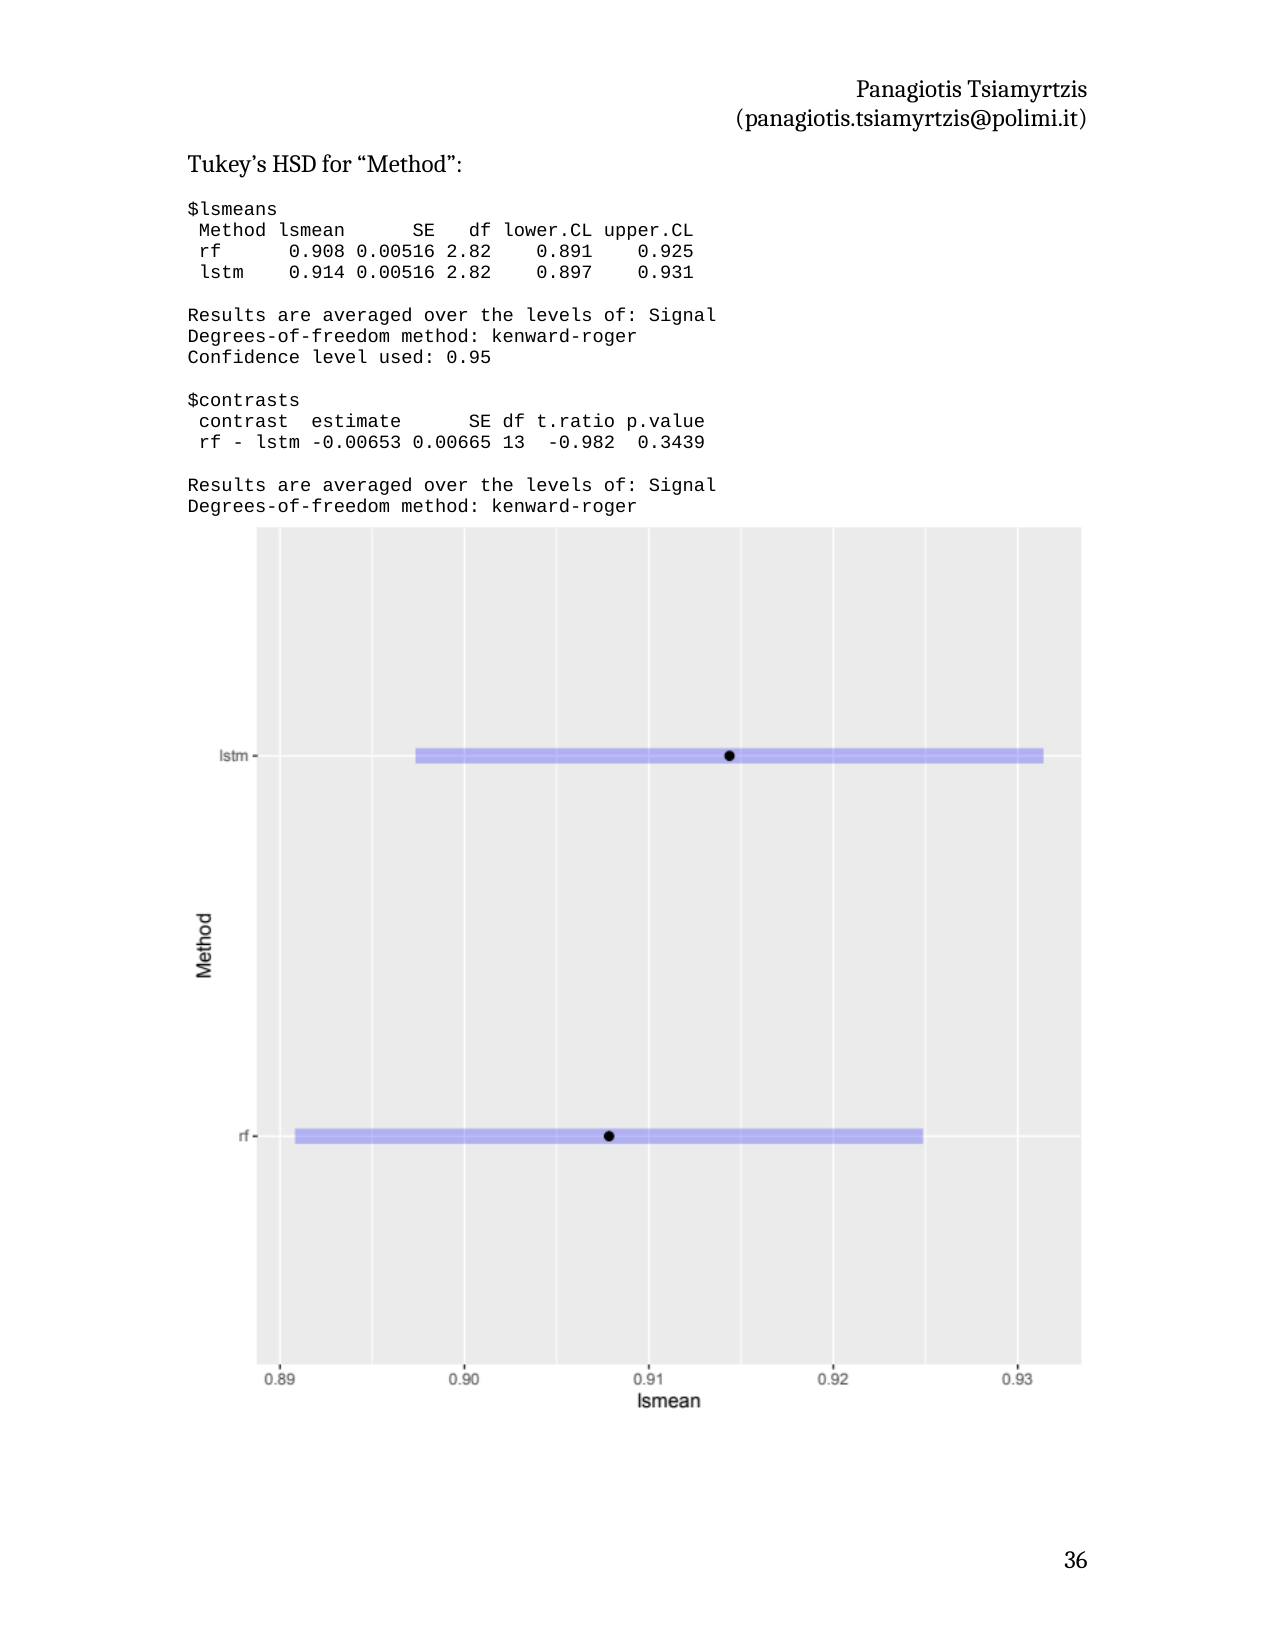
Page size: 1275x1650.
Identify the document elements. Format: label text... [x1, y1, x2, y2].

text rf 0.908 0.00516 2.82 0.891 0.925 [187, 242, 1087, 263]
text Degrees-of-freedom method: kenward-roger [187, 497, 1087, 518]
text Results are averaged over the levels of: Signal [187, 306, 1087, 327]
text lstm 0.914 0.00516 2.82 0.897 0.931 [187, 263, 1087, 284]
text $contrasts [187, 391, 1087, 412]
text rf - lstm -0.00653 0.00665 13 -0.982 0.3439 [187, 433, 1087, 454]
text Results are averaged over the levels of: Signal [187, 476, 1087, 497]
text contrast estimate SE df t.ratio p.value [187, 412, 1087, 433]
text Confidence level used: 0.95 [187, 348, 1087, 369]
text Tukey’s HSD for “Method”: [187, 150, 1087, 179]
text Degrees-of-freedom method: kenward-roger [187, 327, 1087, 348]
text $lsmeans [187, 199, 1087, 221]
text Method lsmean SE df lower.CL upper.CL [187, 221, 1087, 242]
